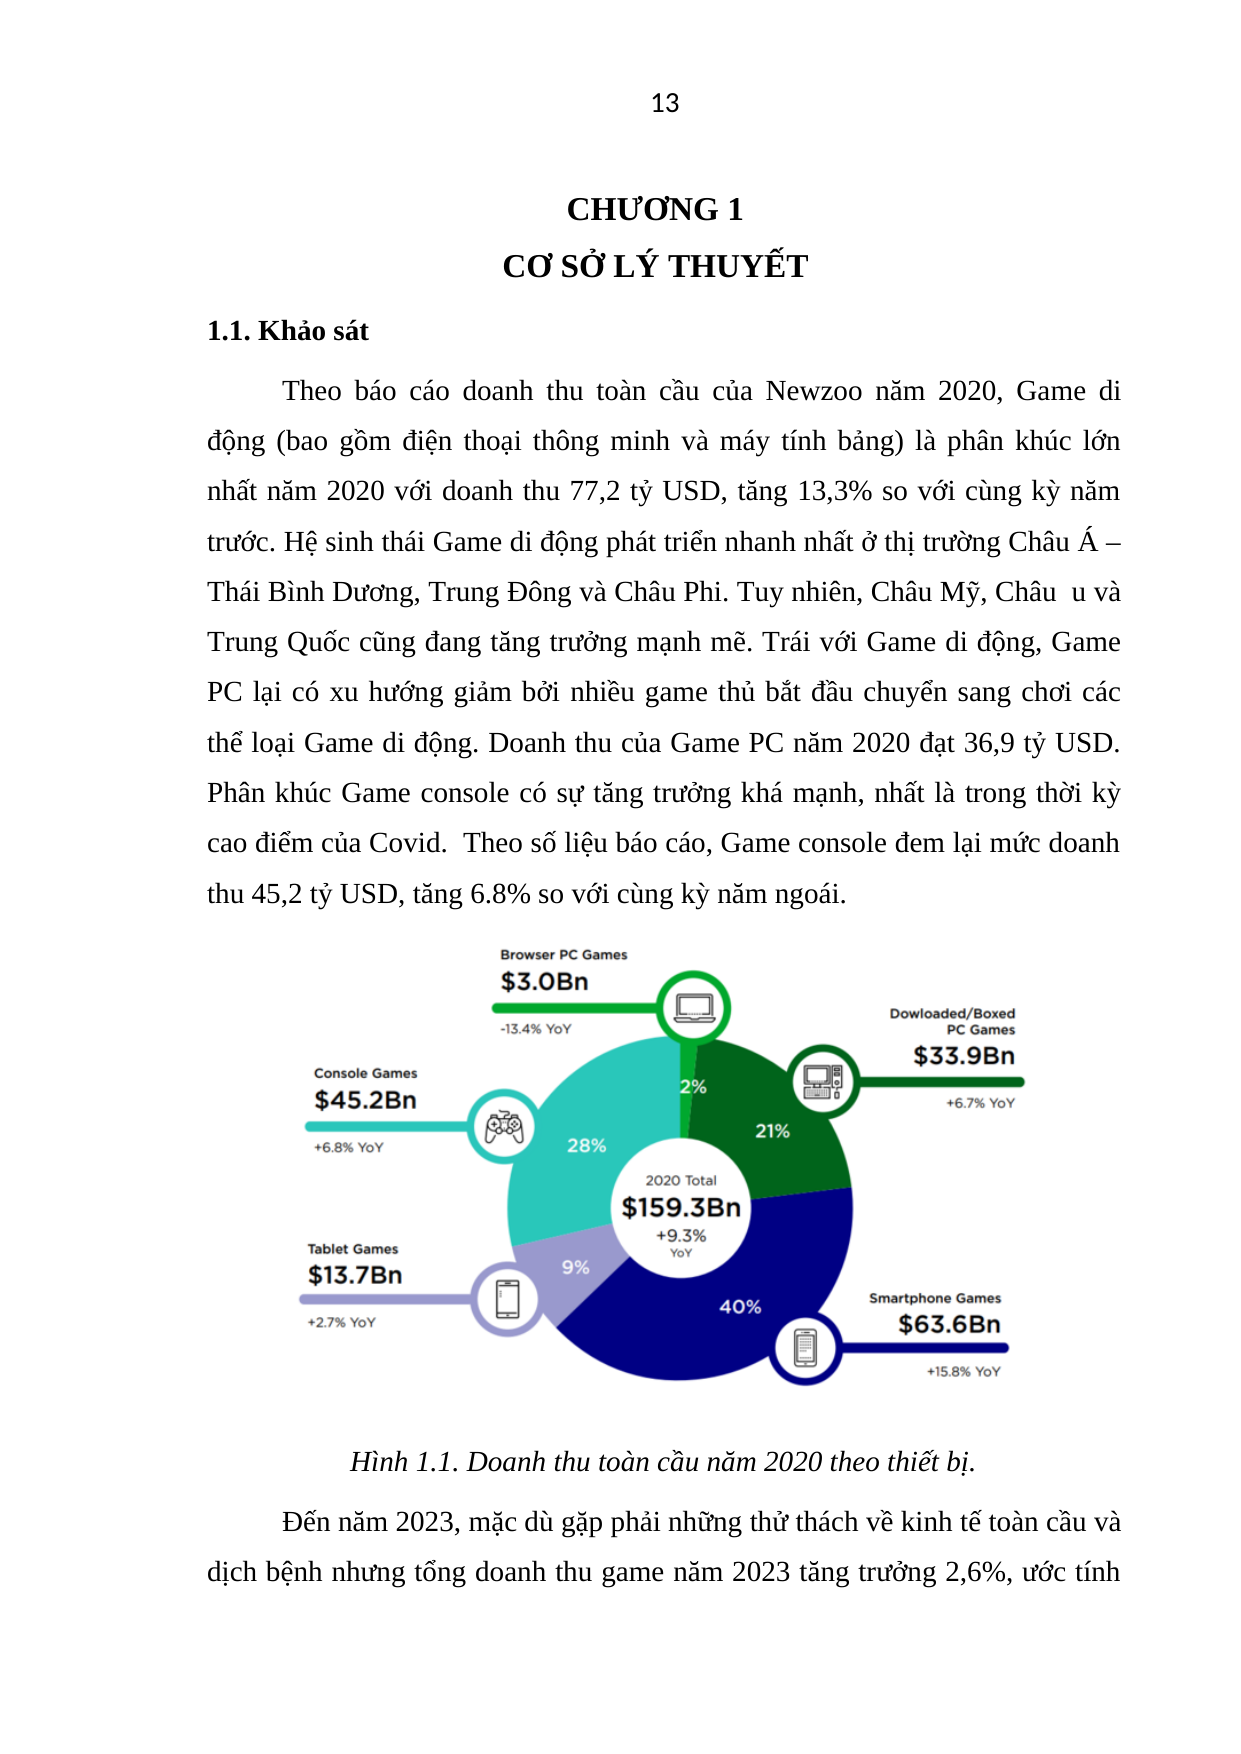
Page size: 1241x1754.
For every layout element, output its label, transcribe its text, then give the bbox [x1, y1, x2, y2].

subtitle Khảo sát [207, 313, 1122, 347]
text Theo báo cáo doanh thu toàn cầu của Newzoo năm 2020, Game di động (bao gồm điện thoại thông minh và máy tính bảng) là phân khúc lớn nhất năm 2020 với doanh thu 77,2 tỷ USD, tăng 13,3% so với cùng kỳ năm trước. Hệ sinh thái Game di động phát triển nhanh nhất ở thị trường Châu Á – Thái Bình Dương, Trung Đông và Châu Phi. Tuy nhiên, Châu Mỹ, Châu u và Trung Quốc cũng đang tăng trưởng mạnh mẽ. Trái với Game di động, Game PC lại có xu hướng giảm bởi nhiều game thủ bắt đầu chuyển sang chơi các thể loại Game di động. Doanh thu của Game PC năm 2020 đạt 36,9 tỷ USD. Phân khúc Game console có sự tăng trưởng khá mạnh, nhất là trong thời kỳ cao điểm của Covid. Theo số liệu báo cáo, Game console đem lại mức doanh thu 45,2 tỷ USD, tăng 6.8% so với cùng kỳ năm ngoái. [207, 373, 1122, 909]
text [207, 1504, 1122, 1588]
picture [206, 935, 1123, 1419]
text Hình 1.1. Doanh thu toàn cầu năm 2020 theo thiết bị. [207, 1444, 1122, 1478]
subtitle CHƯƠNG 1 CƠ SỞ LÝ THUYẾT [207, 189, 1104, 285]
